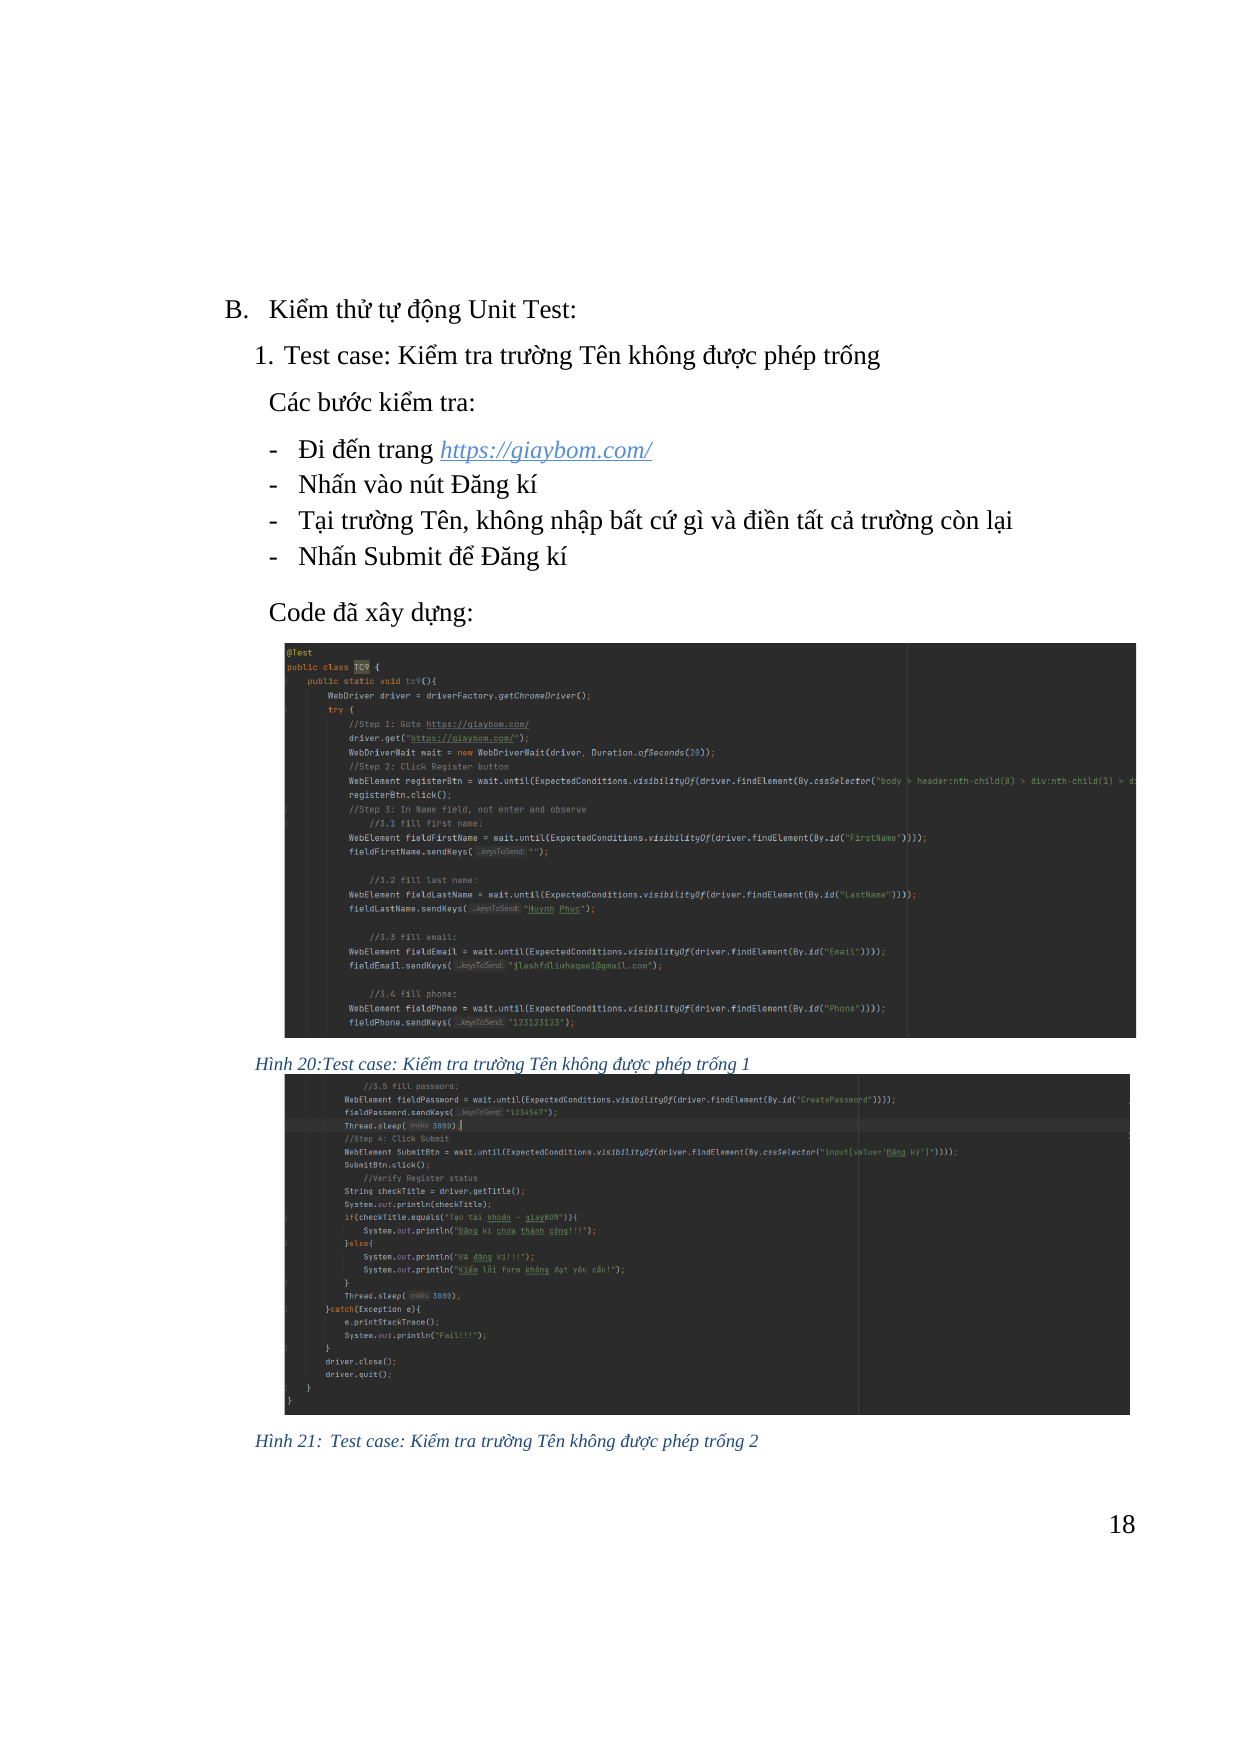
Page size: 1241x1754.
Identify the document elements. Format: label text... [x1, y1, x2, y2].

list Nhấn vào nút Đăng kí [269, 468, 1135, 500]
picture [284, 1074, 1130, 1415]
list Tại trường Tên, không nhập bất cứ gì và điền tất cả trường còn lại [269, 504, 1135, 535]
subtitle Kiểm thử tự động Unit Test: [224, 293, 1135, 324]
subtitle Test case: Kiểm tra trường Tên không được phép trống [254, 339, 1135, 371]
list Nhấn Submit để Đăng kí [269, 540, 1135, 571]
text Các bước kiểm tra: [224, 386, 1135, 417]
list Đi đến trang https://giaybom.com/ [269, 433, 1135, 464]
text Code đã xây dựng: [224, 597, 1135, 628]
picture [284, 643, 1137, 1038]
